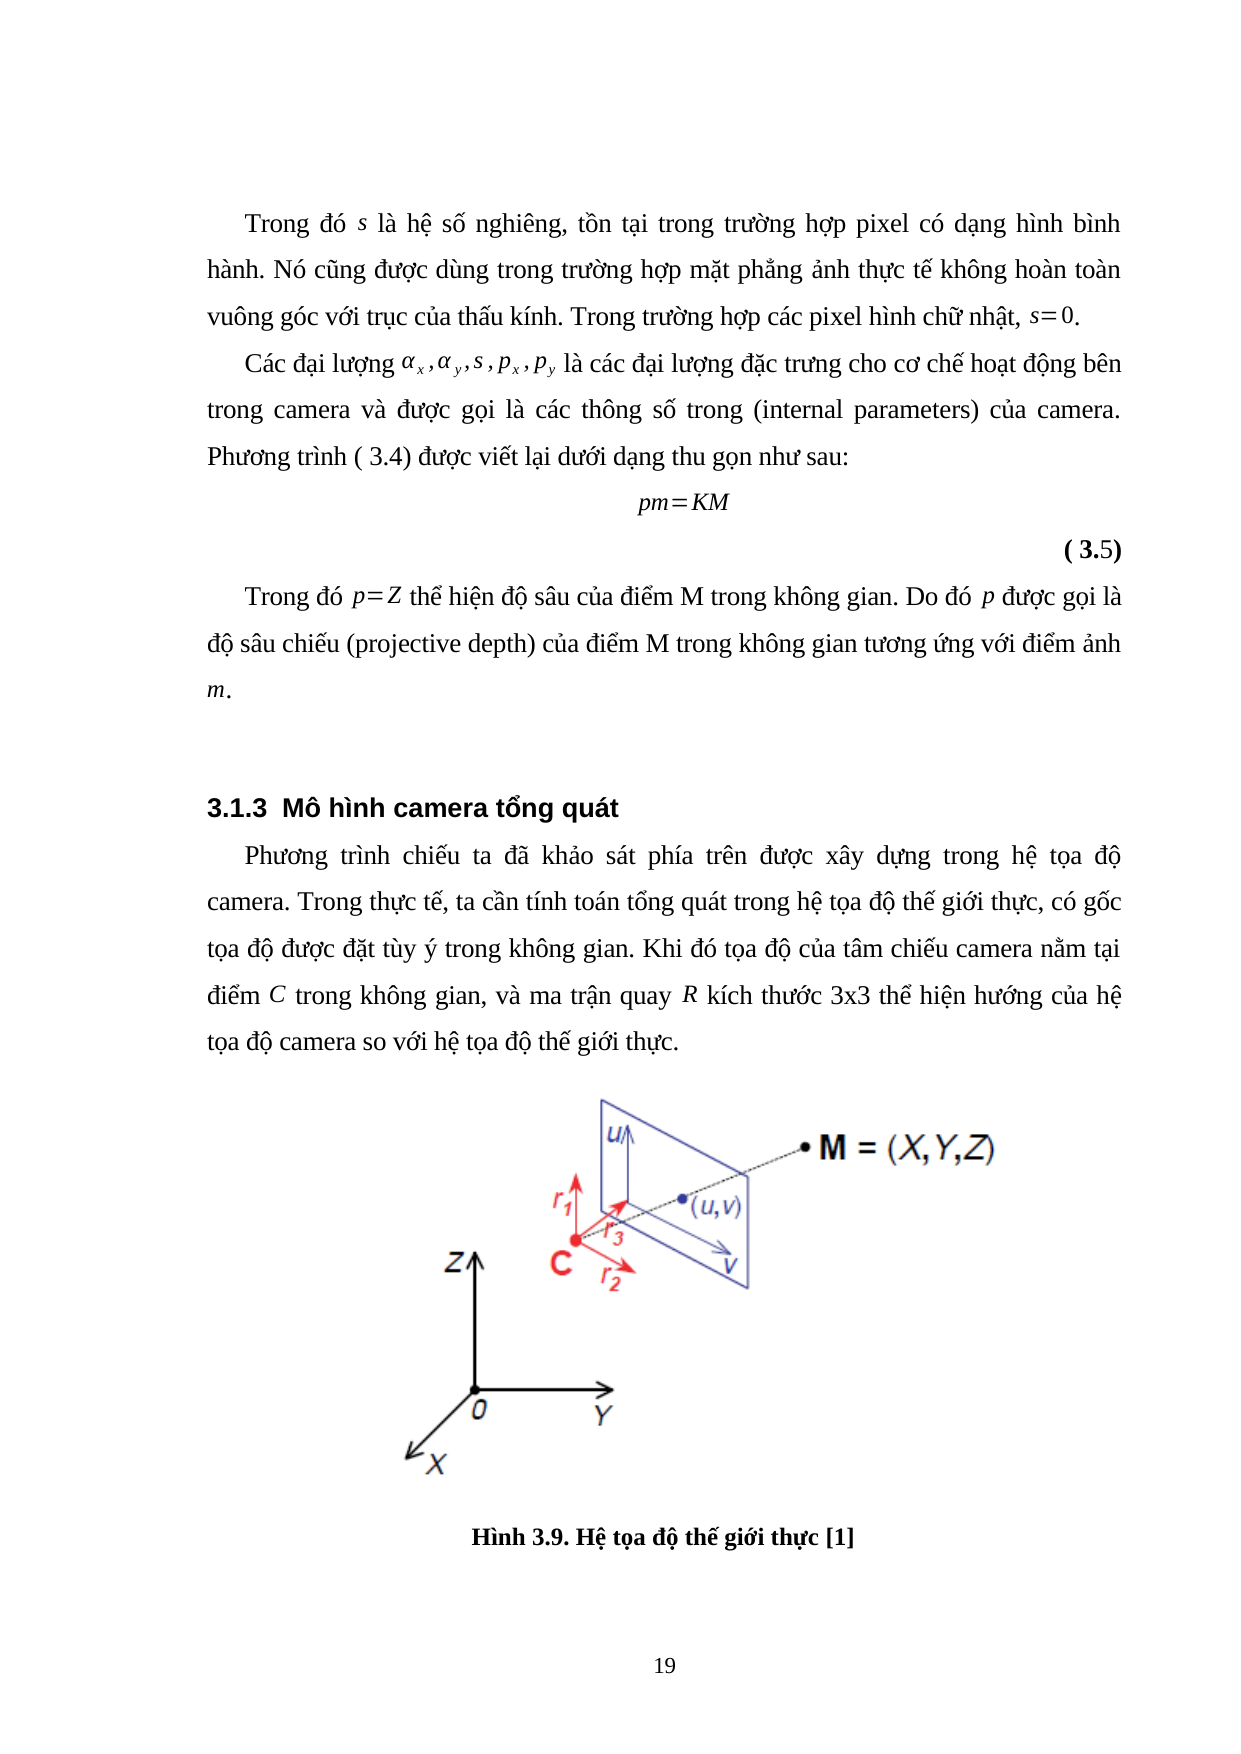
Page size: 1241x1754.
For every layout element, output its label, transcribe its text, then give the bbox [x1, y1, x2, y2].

text Phương trình chiếu ta đã khảo sát phía trên được xây dựng trong hệ tọa độ camera. Trong thực tế, ta cần tính toán tổng quát trong hệ tọa độ thế giới thực, có gốc tọa độ được đặt tùy ý trong không gian. Khi đó tọa độ của tâm chiếu camera nằm tại điểm trong không gian, và ma trận quay kích thước 3x3 thể hiện hướng của hệ tọa độ camera so với hệ tọa độ thế giới thực. [207, 839, 1122, 1057]
text ( 3.5) [207, 534, 1122, 565]
text Trong đó là hệ số nghiêng, tồn tại trong trường hợp pixel có dạng hình bình hành. Nó cũng được dùng trong trường hợp mặt phẳng ảnh thực tế không hoàn toàn vuông góc với trục của thấu kính. Trong trường hợp các pixel hình chữ nhật, . [207, 207, 1122, 331]
subtitle Mô hình camera tổng quát [207, 792, 1122, 823]
text Trong đó thể hiện độ sâu của điểm M trong không gian. Do đó được gọi là độ sâu chiếu (projective depth) của điểm M trong không gian tương ứng với điểm ảnh . [207, 580, 1122, 705]
text Các đại lượng là các đại lượng đặc trưng cho cơ chế hoạt động bên trong camera và được gọi là các thông số trong (internal parameters) của camera. Phương trình ( 3.4) được viết lại dưới dạng thu gọn như sau: [207, 347, 1122, 471]
